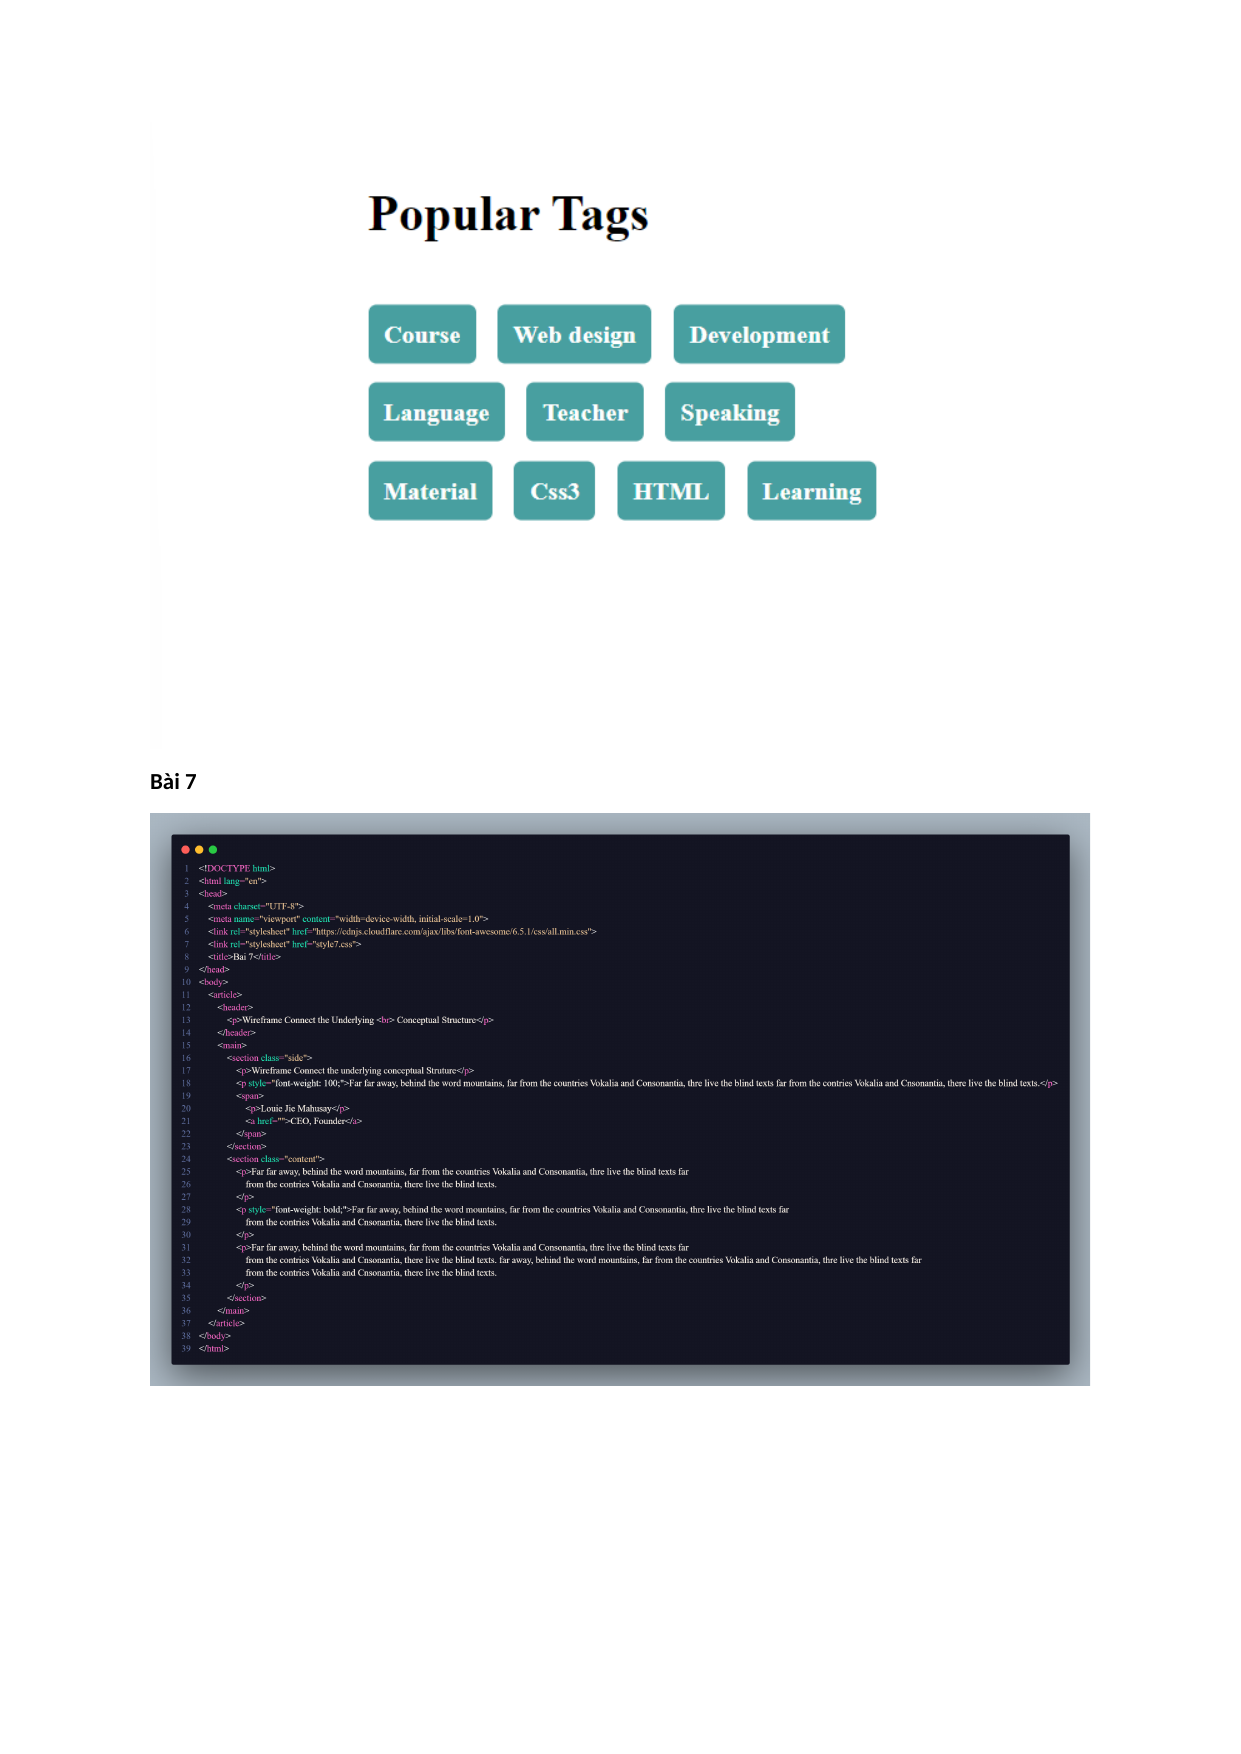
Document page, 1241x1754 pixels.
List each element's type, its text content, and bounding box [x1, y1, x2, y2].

picture [150, 813, 1091, 1386]
text Bài 7 [150, 767, 1090, 795]
picture [150, 46, 1064, 749]
